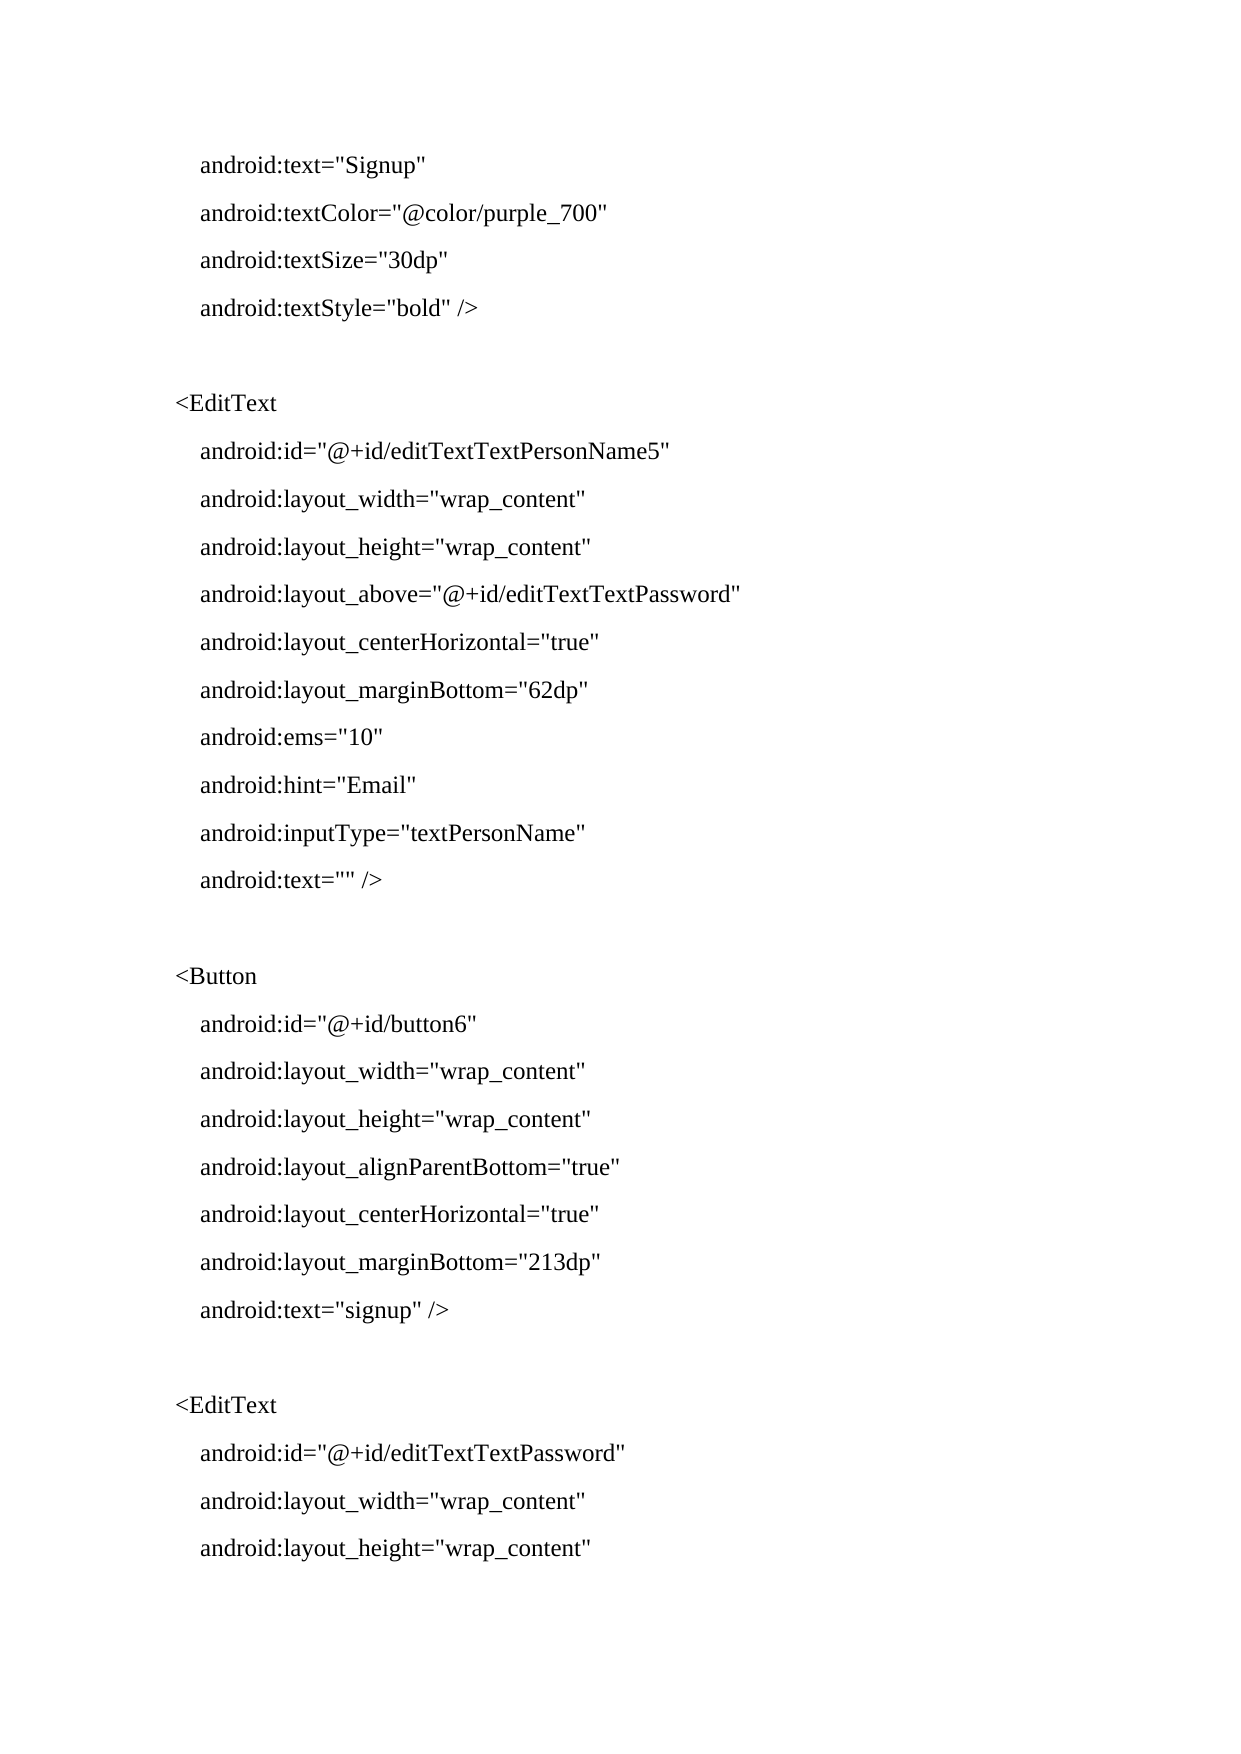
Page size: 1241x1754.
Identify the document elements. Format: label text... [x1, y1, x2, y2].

text android:textSize="30dp" [150, 245, 1090, 274]
text android:layout_marginBottom="213dp" [150, 1247, 1090, 1276]
text android:ems="10" [150, 722, 1090, 751]
text android:layout_width="wrap_content" [150, 1056, 1090, 1085]
text android:hint="Email" [150, 770, 1090, 799]
text android:layout_centerHorizontal="true" [150, 627, 1090, 656]
text android:textStyle="bold" /> [150, 293, 1090, 322]
text android:layout_height="wrap_content" [150, 1533, 1090, 1562]
text android:id="@+id/button6" [150, 1009, 1090, 1037]
text android:layout_above="@+id/editTextTextPassword" [150, 579, 1090, 608]
text android:layout_width="wrap_content" [150, 1486, 1090, 1514]
text <Button [150, 961, 1090, 990]
text android:text="" /> [150, 866, 1090, 894]
text android:textColor="@color/purple_700" [150, 198, 1090, 226]
text <EditText [150, 388, 1090, 417]
text android:text="signup" /> [150, 1295, 1090, 1324]
text android:layout_marginBottom="62dp" [150, 675, 1090, 703]
text android:inputType="textPersonName" [150, 818, 1090, 847]
text android:id="@+id/editTextTextPassword" [150, 1438, 1090, 1467]
text <EditText [150, 1390, 1090, 1419]
text android:id="@+id/editTextTextPersonName5" [150, 436, 1090, 465]
text android:text="Signup" [150, 150, 1090, 179]
text android:layout_height="wrap_content" [150, 1104, 1090, 1133]
text android:layout_centerHorizontal="true" [150, 1199, 1090, 1228]
text android:layout_height="wrap_content" [150, 532, 1090, 560]
text android:layout_width="wrap_content" [150, 484, 1090, 513]
text android:layout_alignParentBottom="true" [150, 1152, 1090, 1181]
